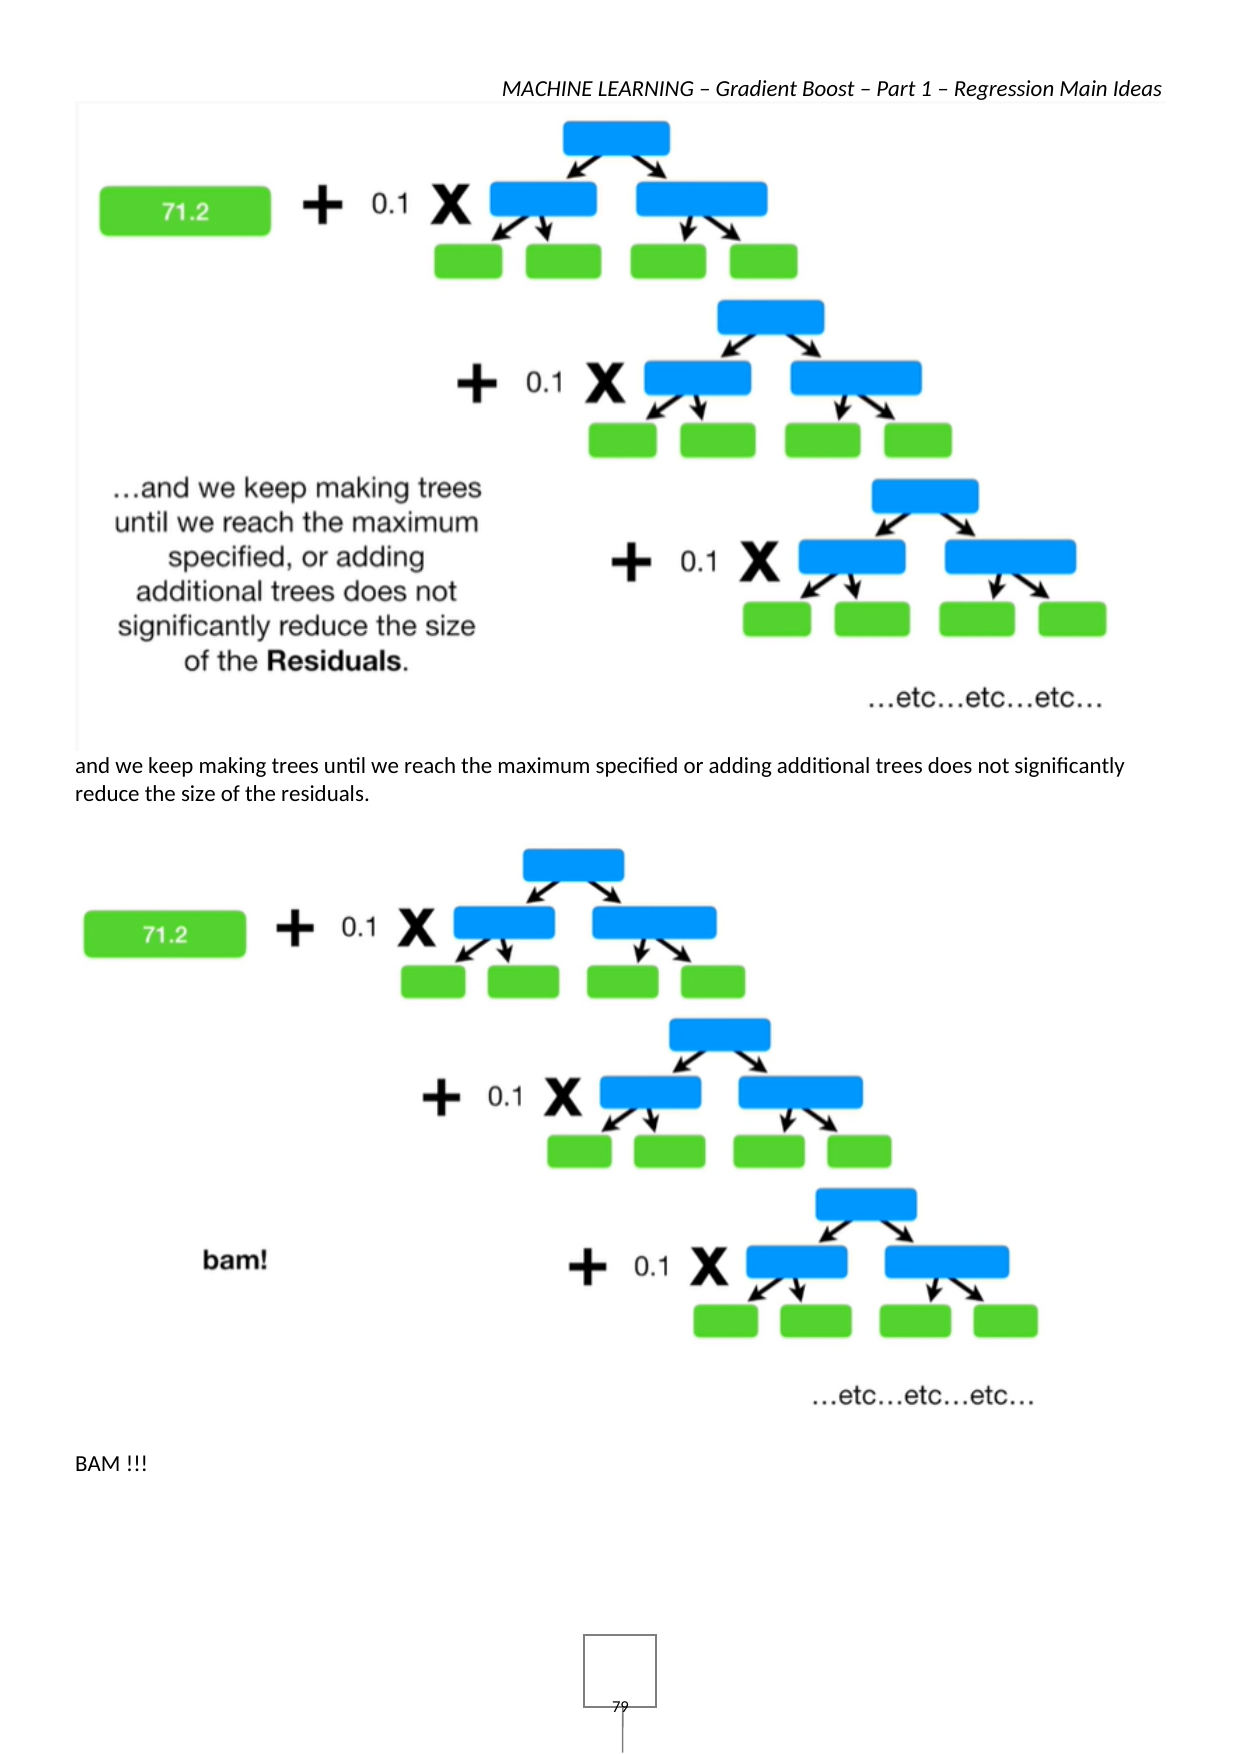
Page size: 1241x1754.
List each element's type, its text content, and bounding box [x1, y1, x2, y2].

picture [75, 101, 1166, 751]
text BAM !!! [75, 1450, 1165, 1477]
text and we keep making trees until we reach the maximum specified or adding additional trees does not significantly reduce the size of the residuals. [75, 751, 1165, 807]
picture [75, 835, 1166, 1450]
